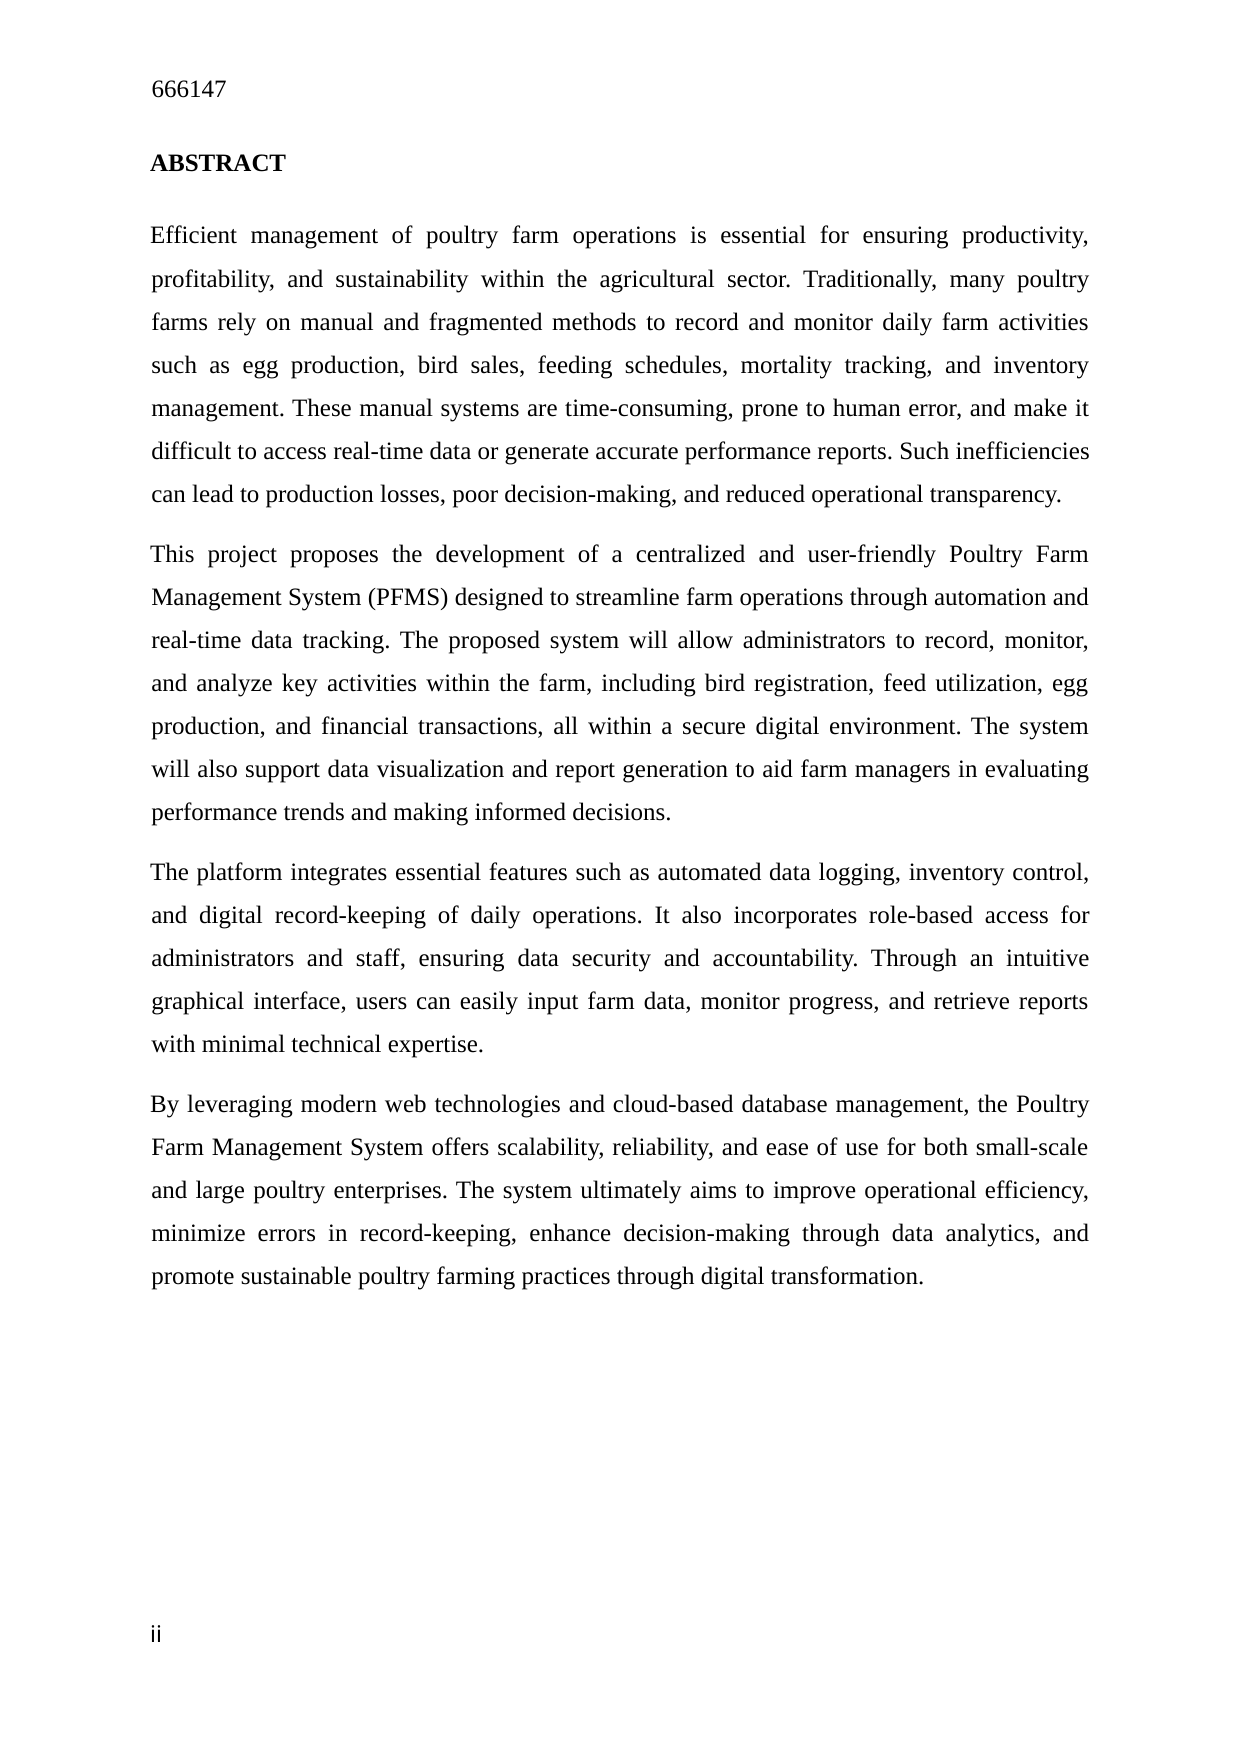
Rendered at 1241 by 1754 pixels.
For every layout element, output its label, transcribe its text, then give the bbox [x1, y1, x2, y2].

text This project proposes the development of a centralized and user-friendly Poultry Farm Management System (PFMS) designed to streamline farm operations through automation and real-time data tracking. The proposed system will allow administrators to record, monitor, and analyze key activities within the farm, including bird registration, feed utilization, egg production, and financial transactions, all within a secure digital environment. The system will also support data visualization and report generation to aid farm managers in evaluating performance trends and making informed decisions. [150, 539, 1090, 826]
text The platform integrates essential features such as automated data logging, inventory control, and digital record-keeping of daily operations. It also incorporates role-based access for administrators and staff, ensuring data security and accountability. Through an intuitive graphical interface, users can easily input farm data, monitor progress, and retrieve reports with minimal technical expertise. [150, 857, 1090, 1058]
subtitle ABSTRACT [150, 148, 1090, 177]
text Efficient management of poultry farm operations is essential for ensuring productivity, profitability, and sustainability within the agricultural sector. Traditionally, many poultry farms rely on manual and fragmented methods to record and monitor daily farm activities such as egg production, bird sales, feeding schedules, mortality tracking, and inventory management. These manual systems are time-consuming, prone to human error, and make it difficult to access real-time data or generate accurate performance reports. Such inefficiencies can lead to production losses, poor decision-making, and reduced operational transparency. [150, 221, 1090, 508]
text By leveraging modern web technologies and cloud-based database management, the Poultry Farm Management System offers scalability, reliability, and ease of use for both small-scale and large poultry enterprises. The system ultimately aims to improve operational efficiency, minimize errors in record-keeping, enhance decision-making through data analytics, and promote sustainable poultry farming practices through digital transformation. [150, 1089, 1090, 1290]
